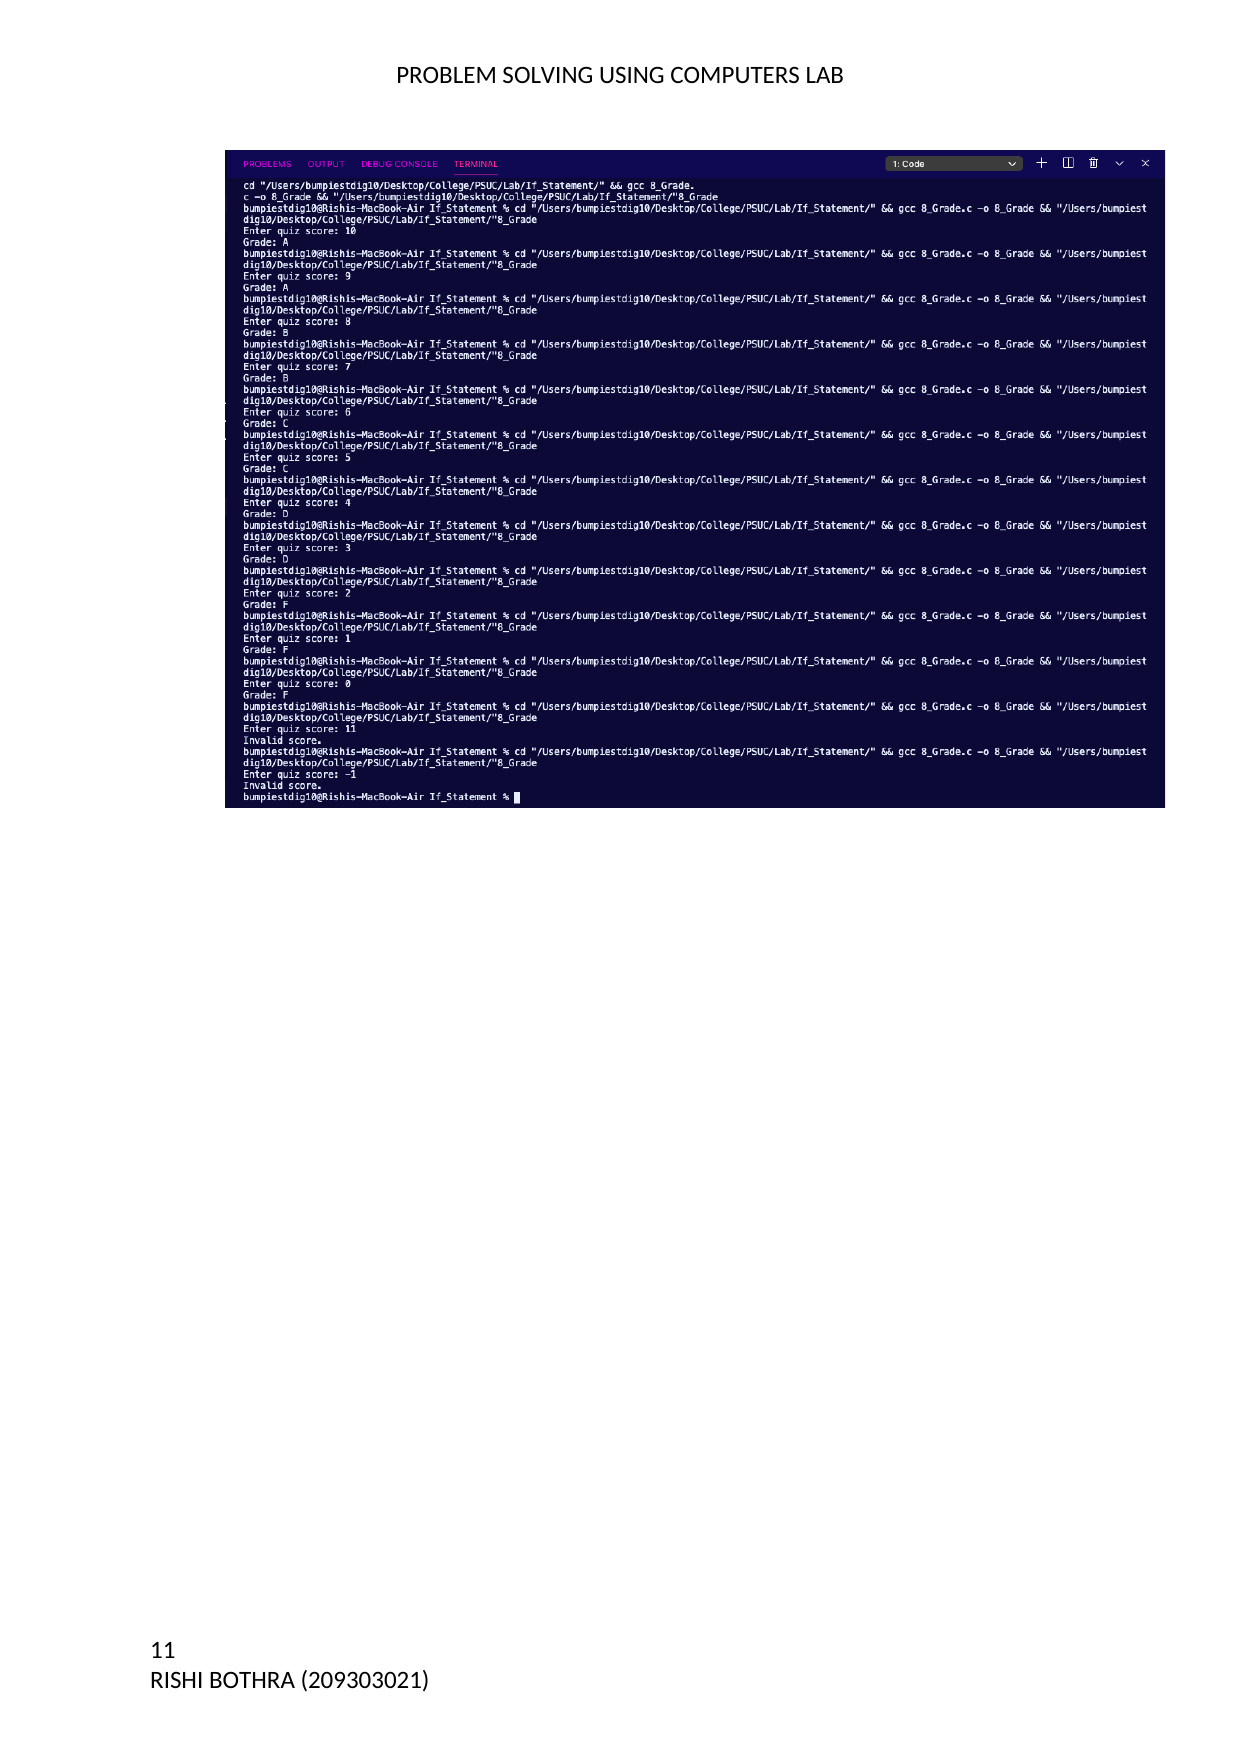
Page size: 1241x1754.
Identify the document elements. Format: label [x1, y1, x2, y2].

picture [225, 150, 1166, 808]
